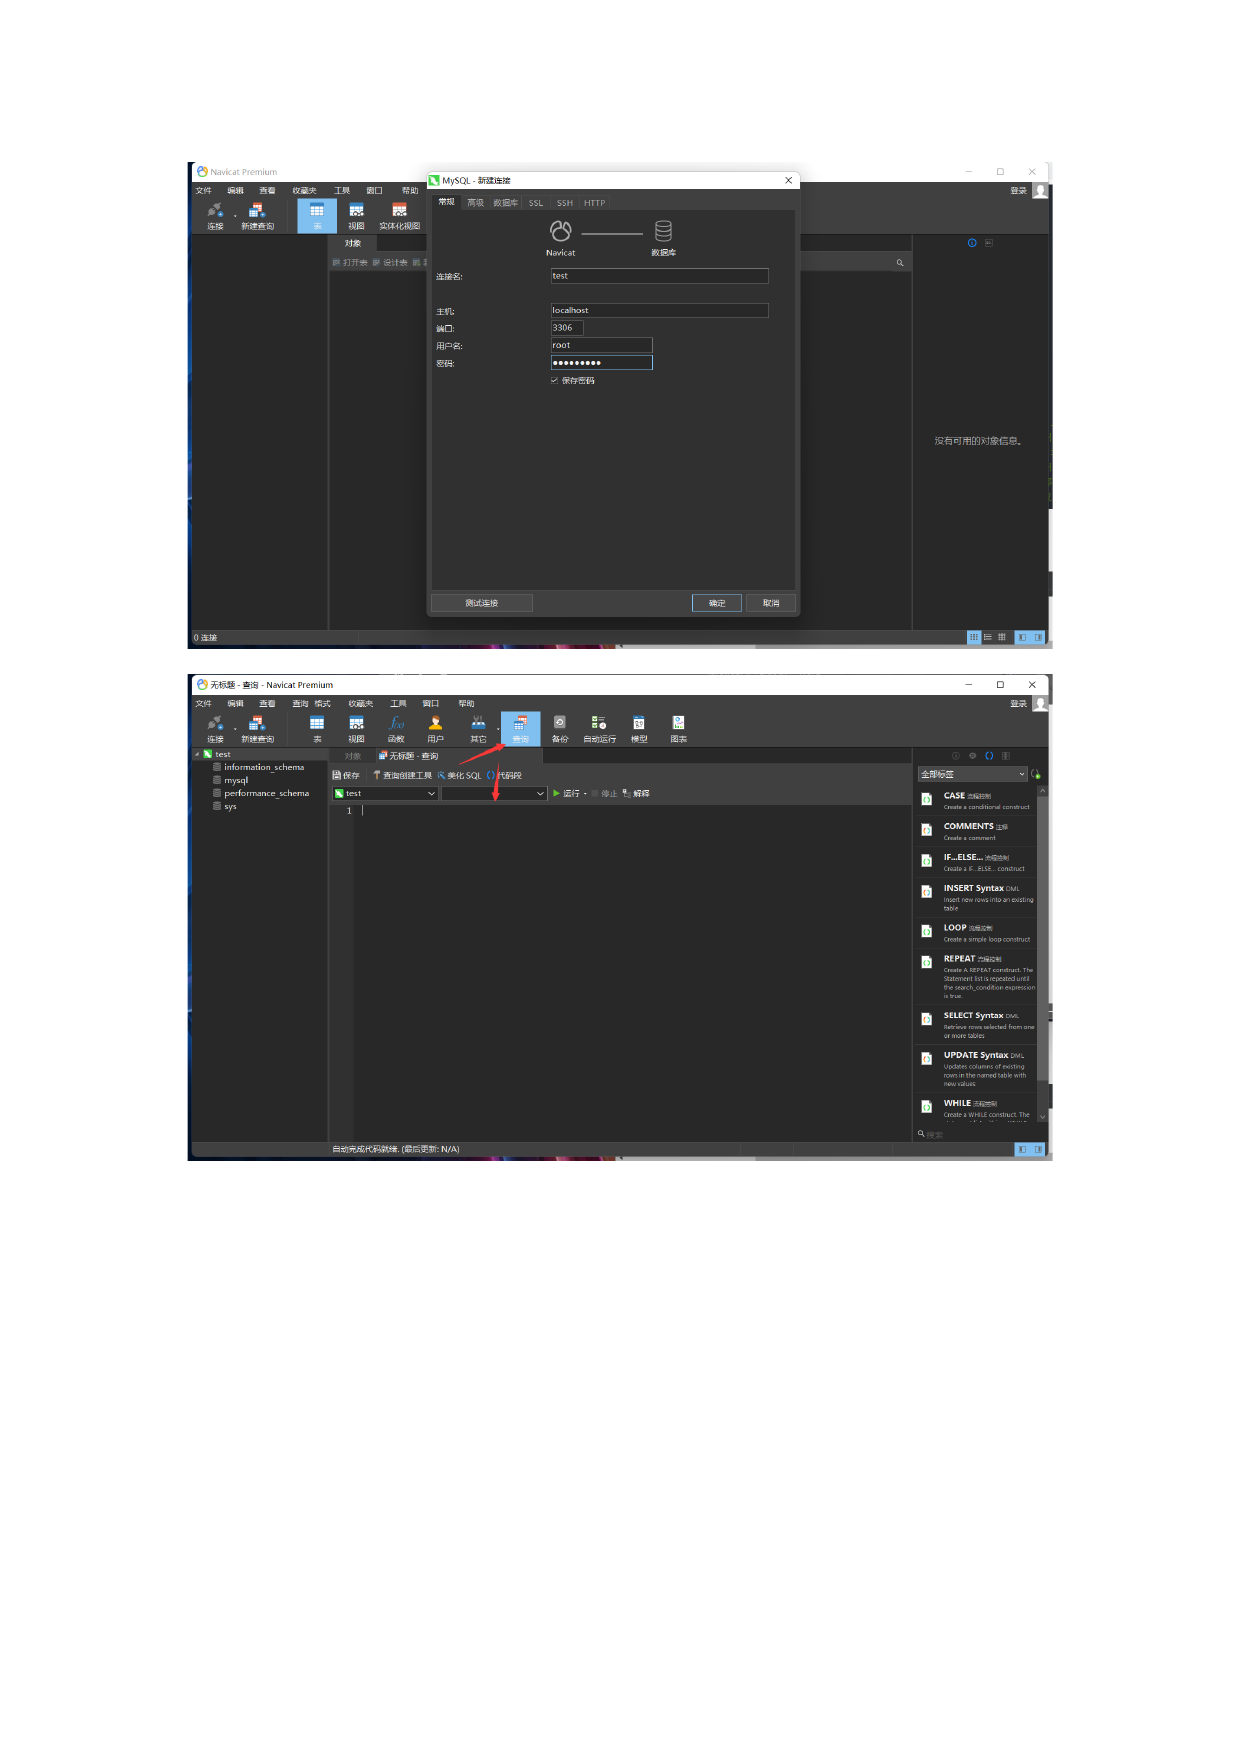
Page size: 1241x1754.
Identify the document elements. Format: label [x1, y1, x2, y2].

picture [187, 162, 1053, 649]
picture [187, 674, 1053, 1161]
